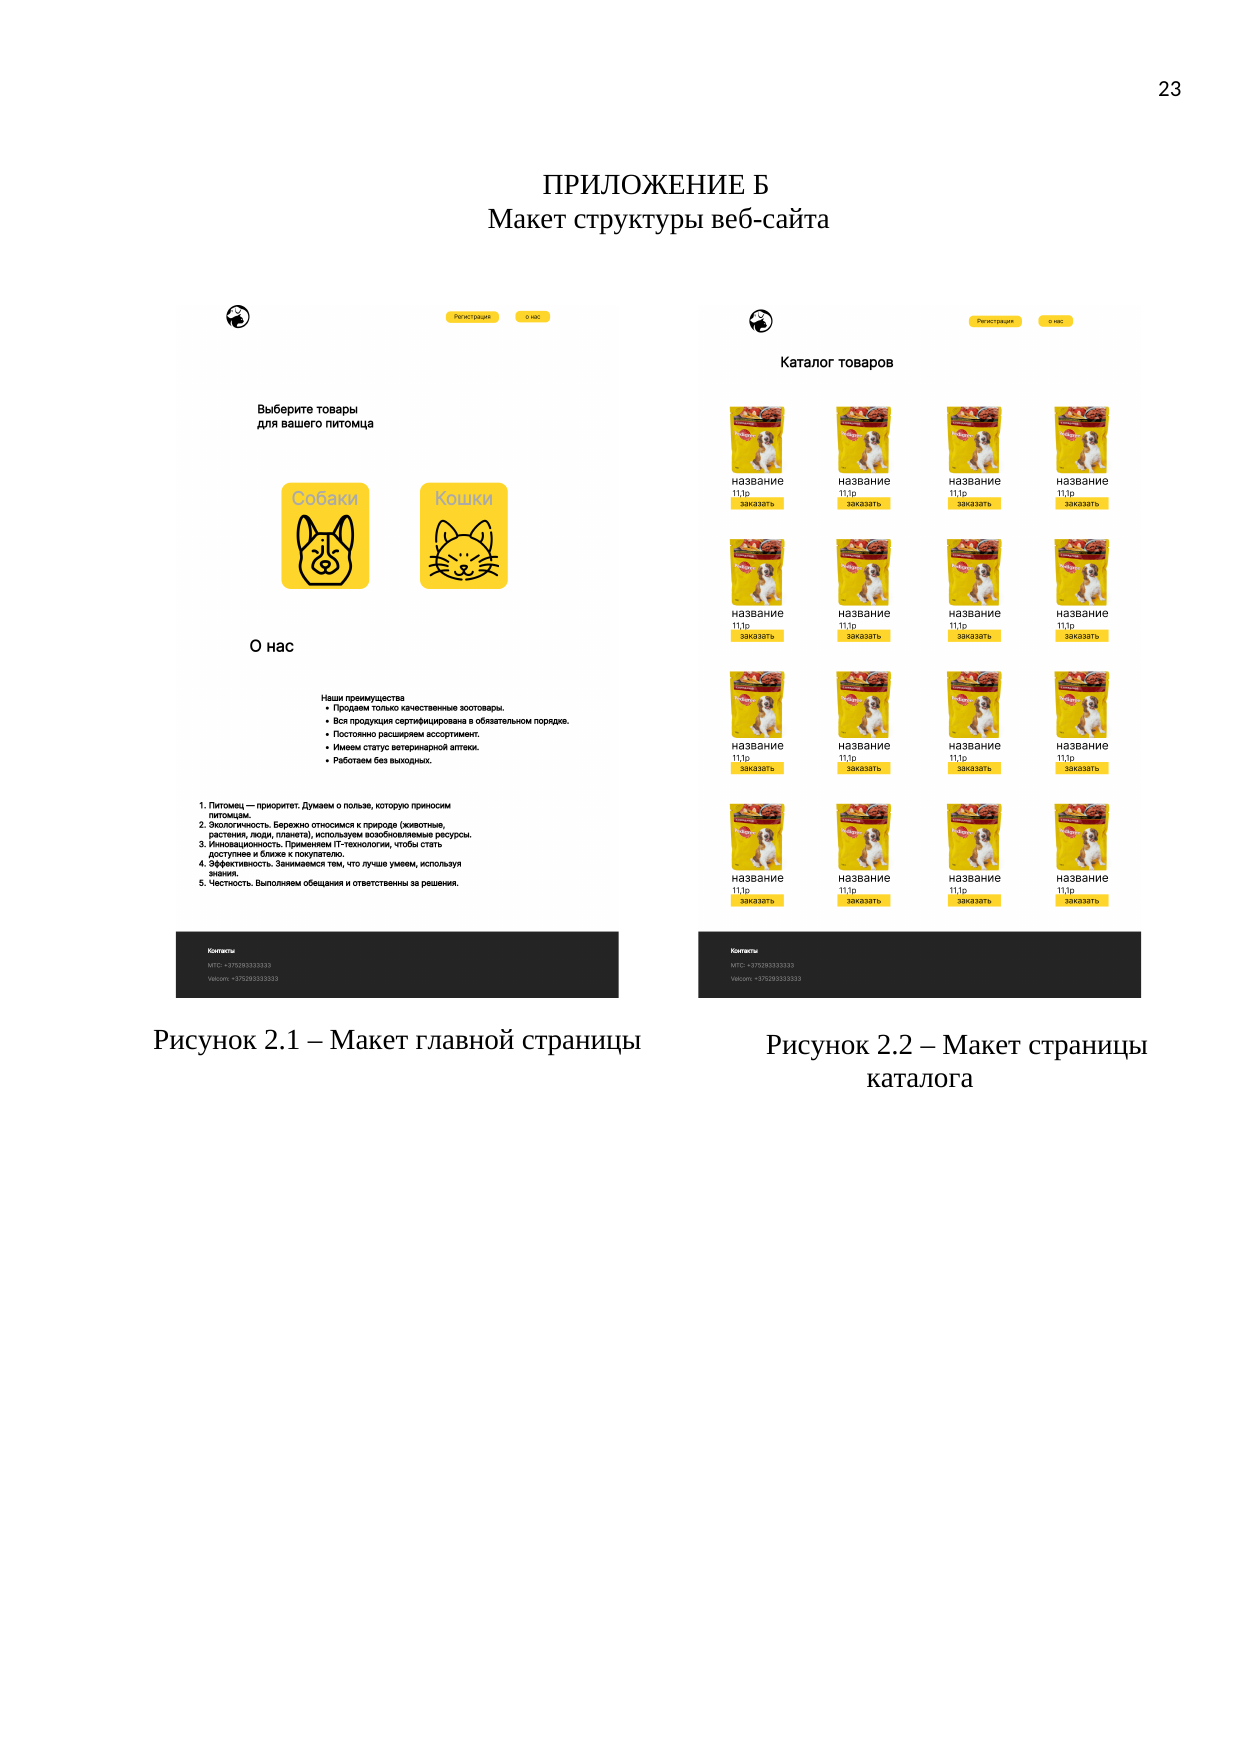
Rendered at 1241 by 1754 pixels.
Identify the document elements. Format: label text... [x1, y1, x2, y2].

picture [175, 305, 619, 998]
picture [698, 305, 1142, 998]
text ПРИЛОЖЕНИЕ Б Макет структуры веб-сайта [136, 167, 1181, 234]
table_header Рисунок 2.2 – Макет страницы каталога [659, 306, 1181, 1123]
table_header Рисунок 2.1 – Макет главной страницы [136, 306, 658, 1123]
